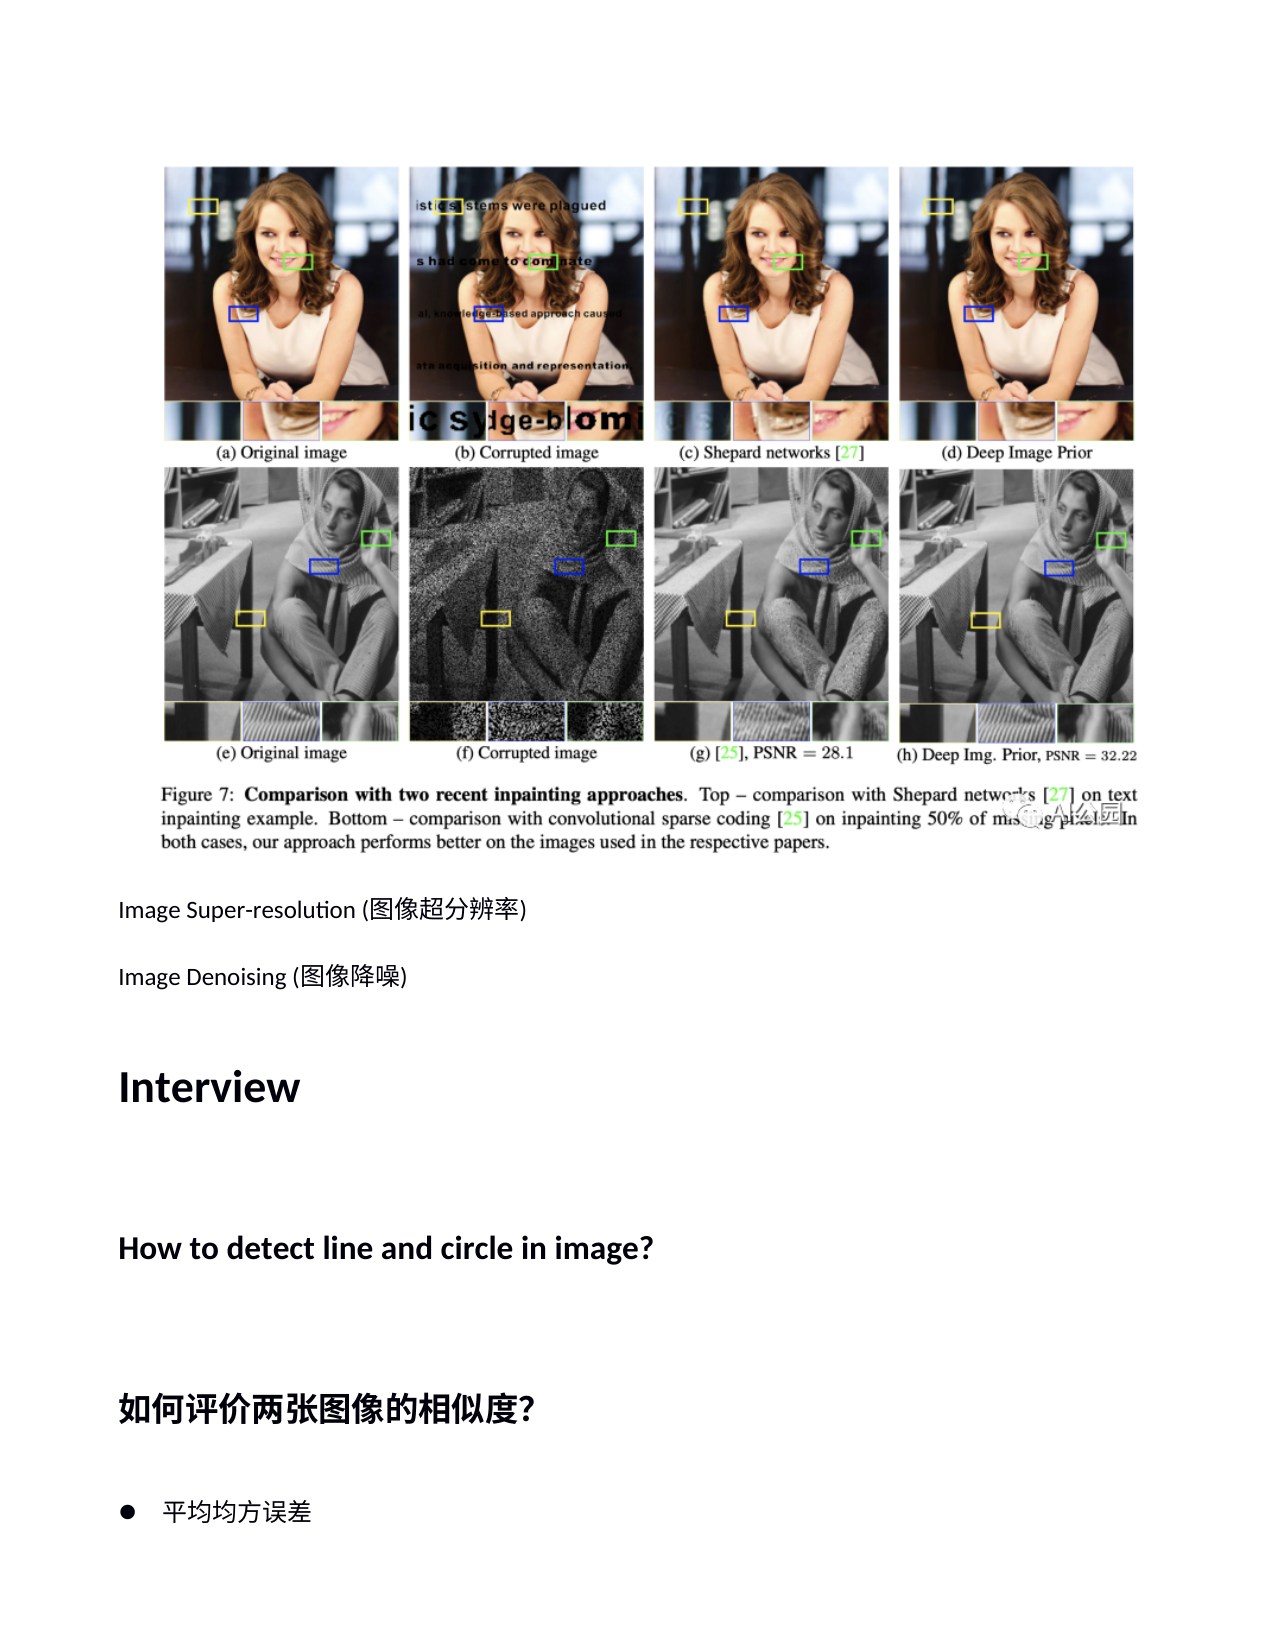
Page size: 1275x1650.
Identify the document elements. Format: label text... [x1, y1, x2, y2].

list 平均均方误差 [118, 1493, 1157, 1529]
subtitle Interview [118, 1058, 1157, 1114]
subtitle 如何评价两张图像的相似度？ [118, 1382, 1157, 1431]
picture [118, 118, 1157, 859]
subtitle How to detect line and circle in image? [118, 1227, 1157, 1268]
text Image Super-resolution (图像超分辨率) [118, 889, 1157, 926]
text Image Denoising (图像降噪) [118, 956, 1157, 992]
